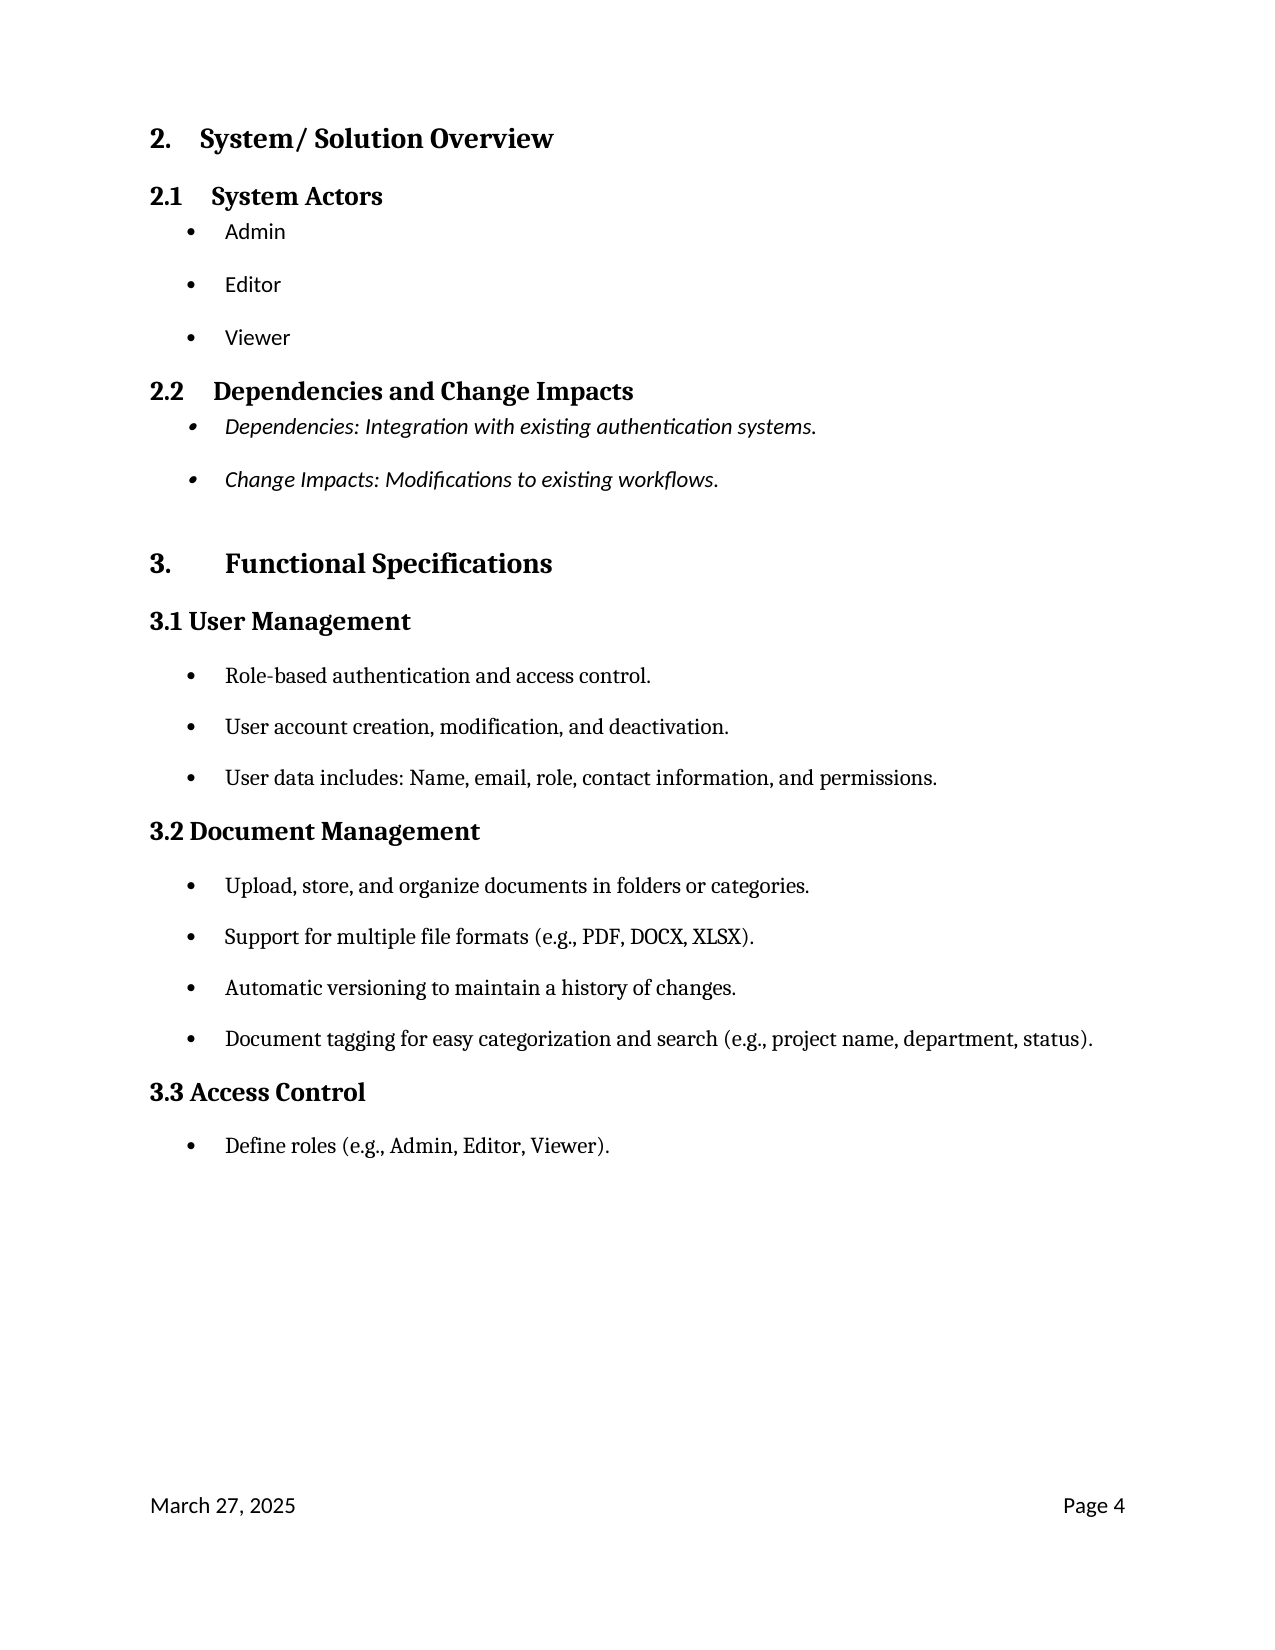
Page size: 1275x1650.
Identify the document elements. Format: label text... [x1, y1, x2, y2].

subtitle Functional Specifications [150, 547, 1125, 581]
list Editor [187, 270, 1125, 298]
subtitle 2.2 Dependencies and Change Impacts [150, 376, 1125, 407]
subtitle Role-based authentication and access control. [187, 663, 1125, 689]
subtitle Support for multiple file formats (e.g., PDF, DOCX, XLSX). [187, 924, 1125, 950]
subtitle User account creation, modification, and deactivation. [187, 714, 1125, 740]
list Change Impacts: Modifications to existing workflows. [187, 465, 1125, 493]
subtitle 2.1 System Actors [150, 181, 1125, 212]
subtitle 3.3 Access Control [150, 1077, 1125, 1108]
list Viewer [187, 323, 1125, 351]
subtitle Upload, store, and organize documents in folders or categories. [187, 873, 1125, 899]
list Dependencies: Integration with existing authentication systems. [187, 412, 1125, 440]
subtitle Define roles (e.g., Admin, Editor, Viewer). [187, 1133, 1125, 1160]
subtitle 3.1 User Management [150, 606, 1125, 637]
subtitle User data includes: Name, email, role, contact information, and permissions. [187, 765, 1125, 791]
list Admin [187, 217, 1125, 245]
subtitle Automatic versioning to maintain a history of changes. [187, 975, 1125, 1001]
subtitle 3.2 Document Management [150, 816, 1125, 847]
subtitle System/ Solution Overview [150, 122, 1125, 155]
subtitle Document tagging for easy categorization and search (e.g., project name, department, status). [187, 1026, 1125, 1052]
